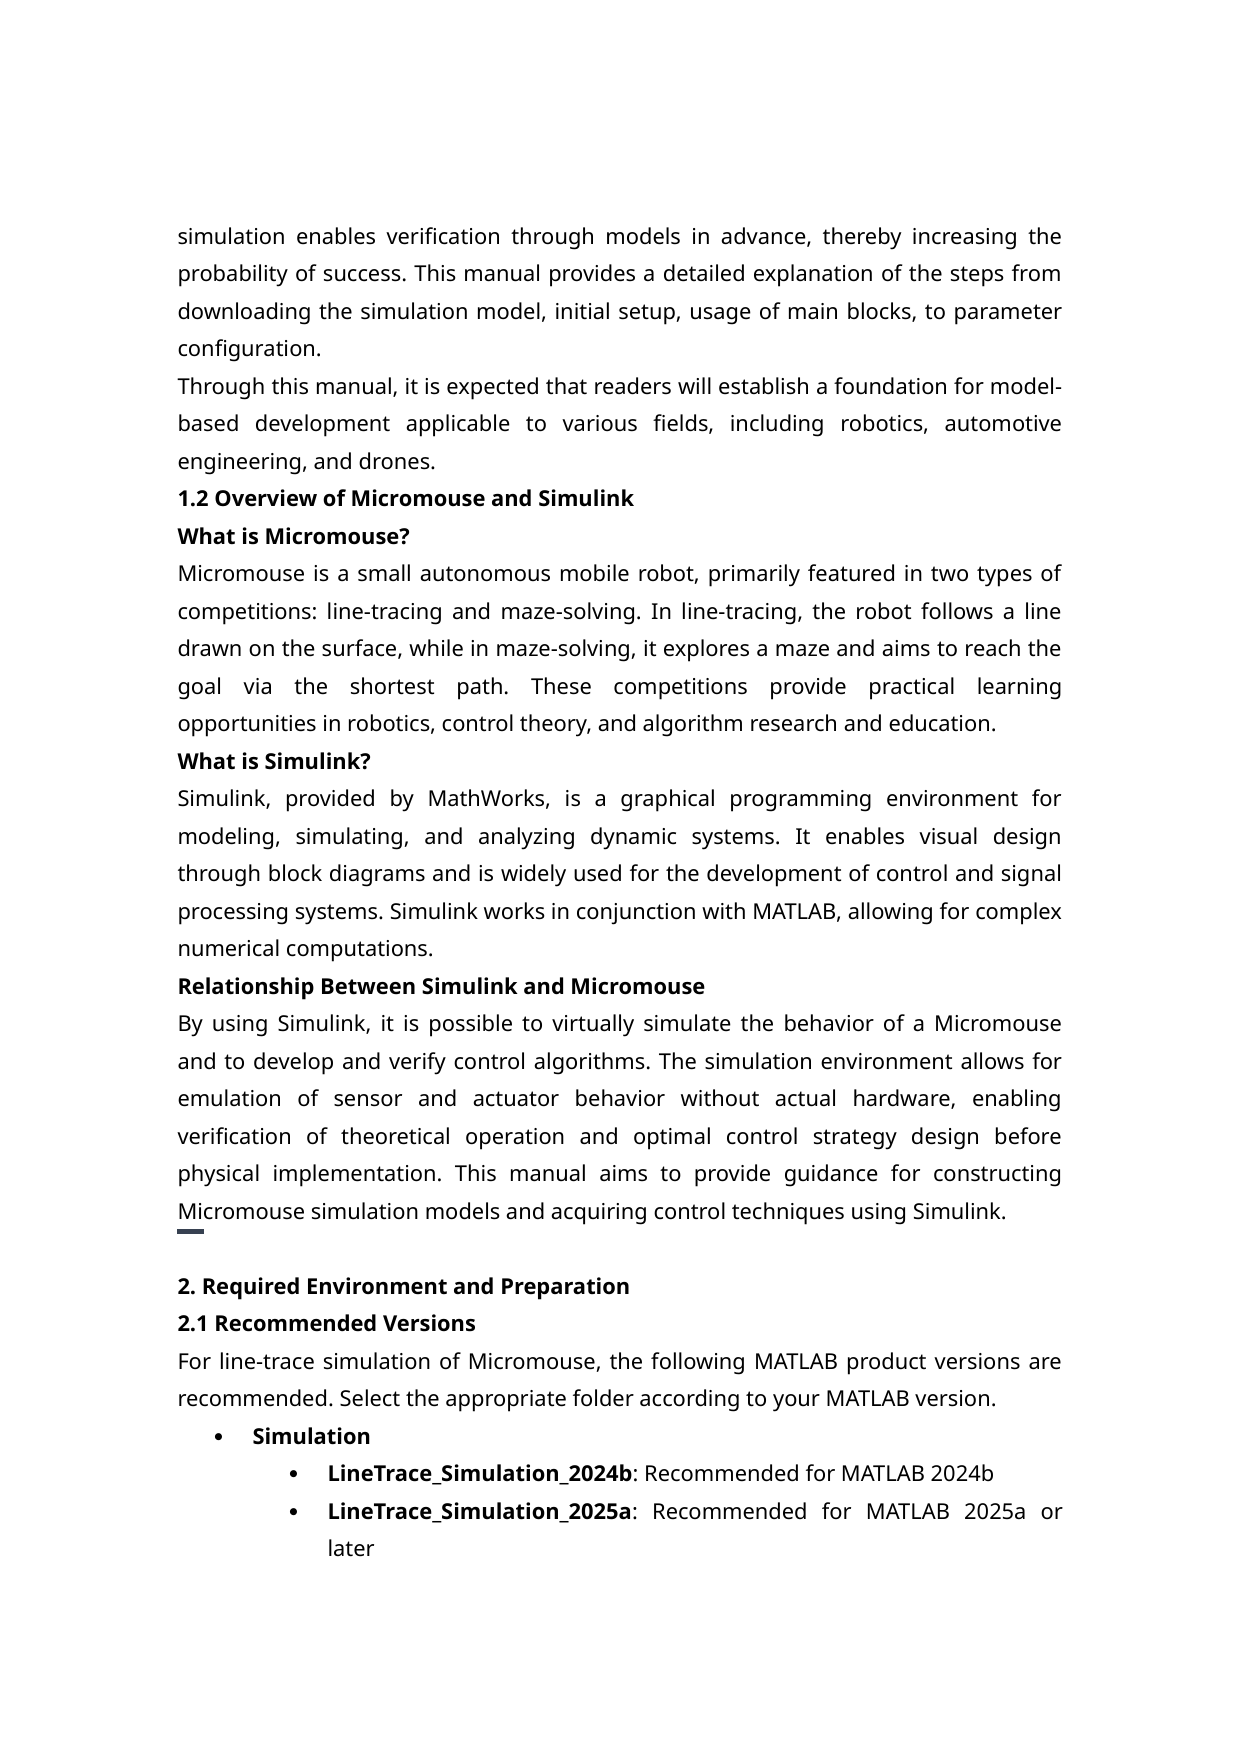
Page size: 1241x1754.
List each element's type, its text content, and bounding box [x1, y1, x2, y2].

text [177, 217, 1063, 367]
text Through this manual, it is expected that readers will establish a foundation for model-based development applicable to various fields, including robotics, automotive engineering, and drones. [177, 367, 1063, 479]
text 1.2 Overview of Micromouse and Simulink [177, 479, 1063, 517]
text What is Micromouse? [177, 517, 1063, 554]
list Simulation [215, 1417, 1063, 1454]
text Relationship Between Simulink and Micromouse [177, 967, 1063, 1004]
list LineTrace_Simulation_2024b: Recommended for MATLAB 2024b [290, 1454, 1063, 1492]
text What is Simulink? [177, 742, 1063, 779]
text Simulink, provided by MathWorks, is a graphical programming environment for modeling, simulating, and analyzing dynamic systems. It enables visual design through block diagrams and is widely used for the development of control and signal processing systems. Simulink works in conjunction with MATLAB, allowing for complex numerical computations. [177, 779, 1063, 967]
text 2.1 Recommended Versions [177, 1304, 1063, 1342]
text By using Simulink, it is possible to virtually simulate the behavior of a Micromouse and to develop and verify control algorithms. The simulation environment allows for emulation of sensor and actuator behavior without actual hardware, enabling verification of theoretical operation and optimal control strategy design before physical implementation. This manual aims to provide guidance for constructing Micromouse simulation models and acquiring control techniques using Simulink. [177, 1004, 1063, 1229]
text 2. Required Environment and Preparation [177, 1267, 1063, 1304]
text For line-trace simulation of Micromouse, the following MATLAB product versions are recommended. Select the appropriate folder according to your MATLAB version. [177, 1342, 1063, 1417]
list LineTrace_Simulation_2025a: Recommended for MATLAB 2025a or later [290, 1492, 1063, 1567]
text Micromouse is a small autonomous mobile robot, primarily featured in two types of competitions: line-tracing and maze-solving. In line-tracing, the robot follows a line drawn on the surface, while in maze-solving, it explores a maze and aims to reach the goal via the shortest path. These competitions provide practical learning opportunities in robotics, control theory, and algorithm research and education. [177, 554, 1063, 742]
